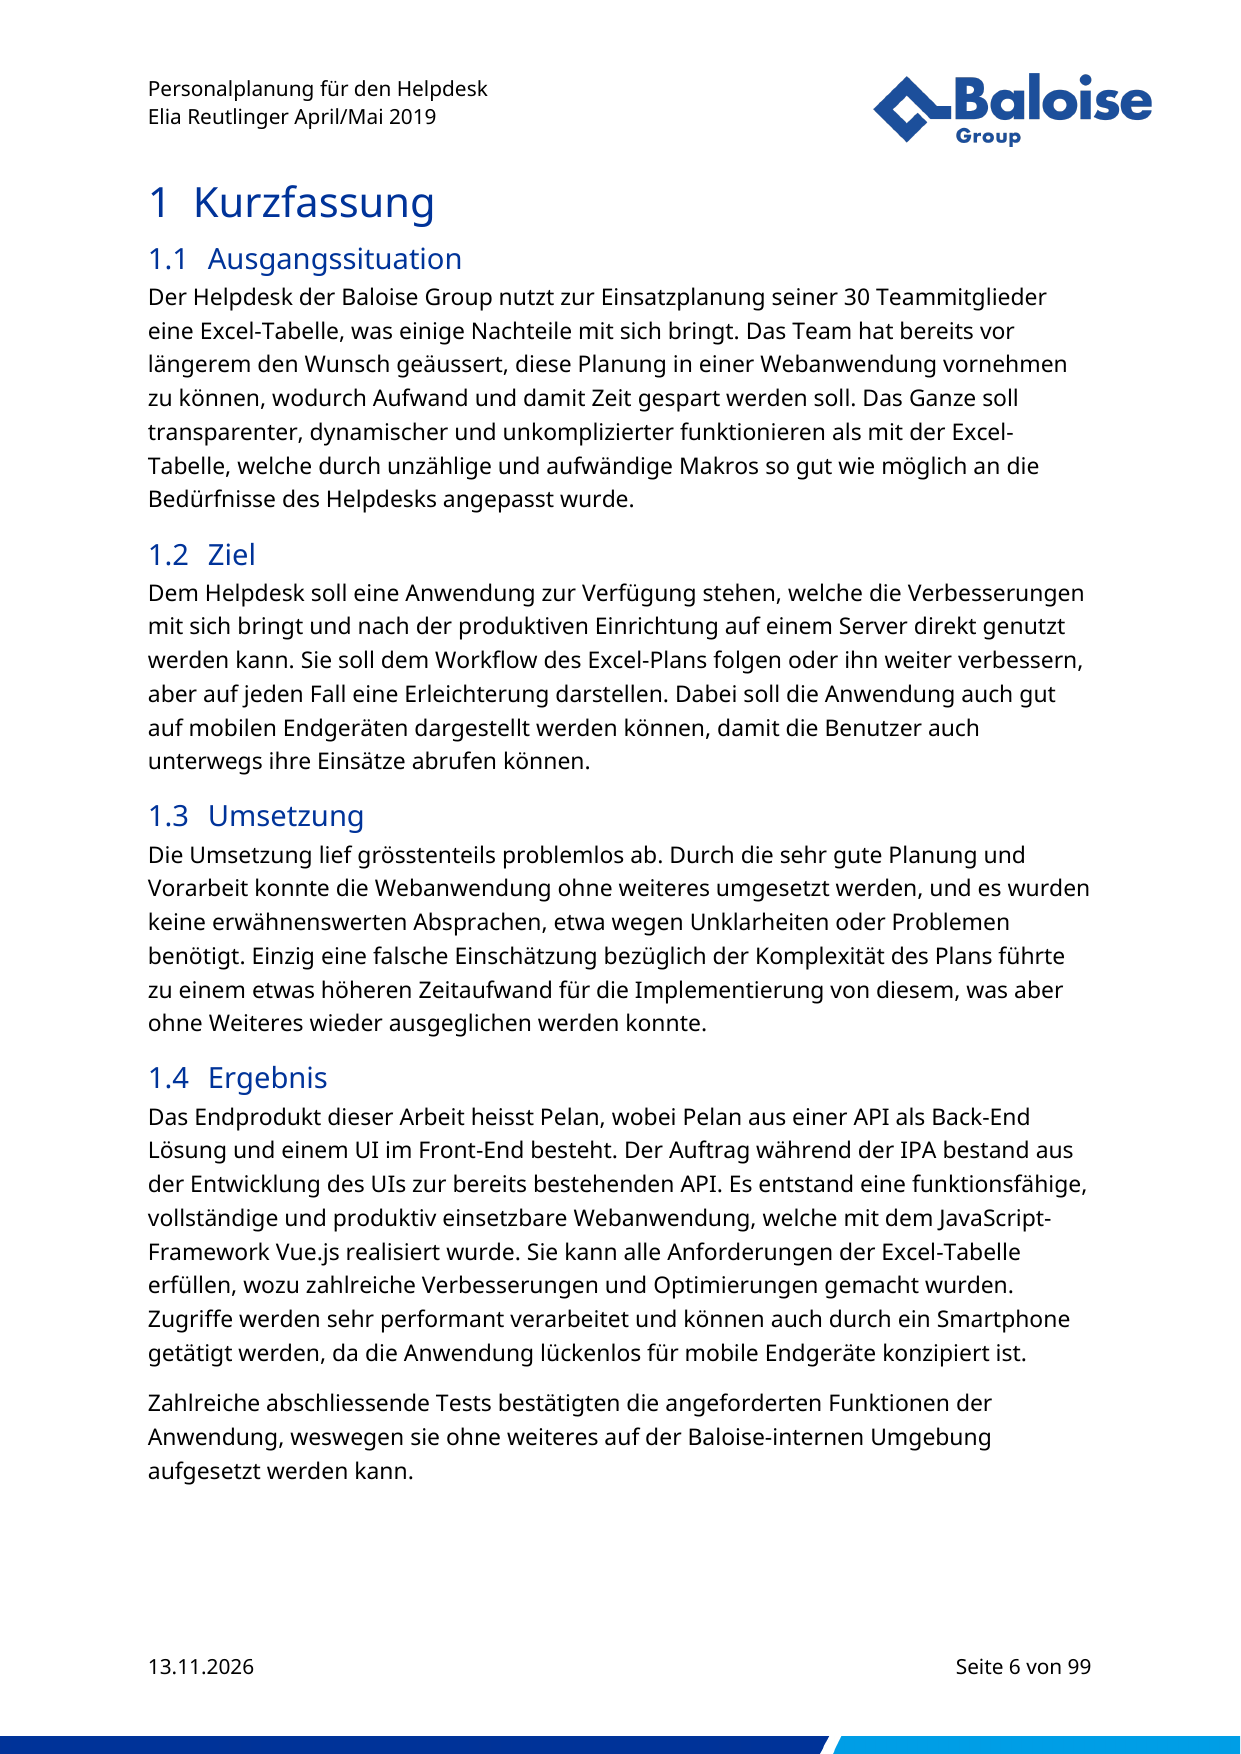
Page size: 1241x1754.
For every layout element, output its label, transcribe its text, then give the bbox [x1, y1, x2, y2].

subtitle Umsetzung [148, 796, 1093, 835]
subtitle Kurzfassung [148, 173, 1093, 229]
text Zahlreiche abschliessende Tests bestätigten die angeforderten Funktionen der Anwendung, weswegen sie ohne weiteres auf der Baloise-internen Umgebung aufgesetzt werden kann. [148, 1387, 1093, 1486]
subtitle Ausgangssituation [148, 238, 1093, 278]
text Die Umsetzung lief grösstenteils problemlos ab. Durch die sehr gute Planung und Vorarbeit konnte die Webanwendung ohne weiteres umgesetzt werden, und es wurden keine erwähnenswerten Absprachen, etwa wegen Unklarheiten oder Problemen benötigt. Einzig eine falsche Einschätzung bezüglich der Komplexität des Plans führte zu einem etwas höheren Zeitaufwand für die Implementierung von diesem, was aber ohne Weiteres wieder ausgeglichen werden konnte. [148, 838, 1093, 1038]
subtitle Ziel [148, 534, 1093, 573]
picture [873, 73, 1152, 147]
text Der Helpdesk der Baloise Group nutzt zur Einsatzplanung seiner 30 Teammitglieder eine Excel-Tabelle, was einige Nachteile mit sich bringt. Das Team hat bereits vor längerem den Wunsch geäussert, diese Planung in einer Webanwendung vornehmen zu können, wodurch Aufwand und damit Zeit gespart werden soll. Das Ganze soll transparenter, dynamischer und unkomplizierter funktionieren als mit der Excel-Tabelle, welche durch unzählige und aufwändige Makros so gut wie möglich an die Bedürfnisse des Helpdesks angepasst wurde. [148, 281, 1093, 514]
text Das Endprodukt dieser Arbeit heisst Pelan, wobei Pelan aus einer API als Back-End Lösung und einem UI im Front-End besteht. Der Auftrag während der IPA bestand aus der Entwicklung des UIs zur bereits bestehenden API. Es entstand eine funktionsfähige, vollständige und produktiv einsetzbare Webanwendung, welche mit dem JavaScript-Framework Vue.js realisiert wurde. Sie kann alle Anforderungen der Excel-Tabelle erfüllen, wozu zahlreiche Verbesserungen und Optimierungen gemacht wurden. Zugriffe werden sehr performant verarbeitet und können auch durch ein Smartphone getätigt werden, da die Anwendung lückenlos für mobile Endgeräte konzipiert ist. [148, 1101, 1093, 1368]
subtitle Ergebnis [148, 1058, 1093, 1097]
text Dem Helpdesk soll eine Anwendung zur Verfügung stehen, welche die Verbesserungen mit sich bringt und nach der produktiven Einrichtung auf einem Server direkt genutzt werden kann. Sie soll dem Workflow des Excel-Plans folgen oder ihn weiter verbessern, aber auf jeden Fall eine Erleichterung darstellen. Dabei soll die Anwendung auch gut auf mobilen Endgeräten dargestellt werden können, damit die Benutzer auch unterwegs ihre Einsätze abrufen können. [148, 577, 1093, 777]
picture [0, 1736, 840, 1754]
